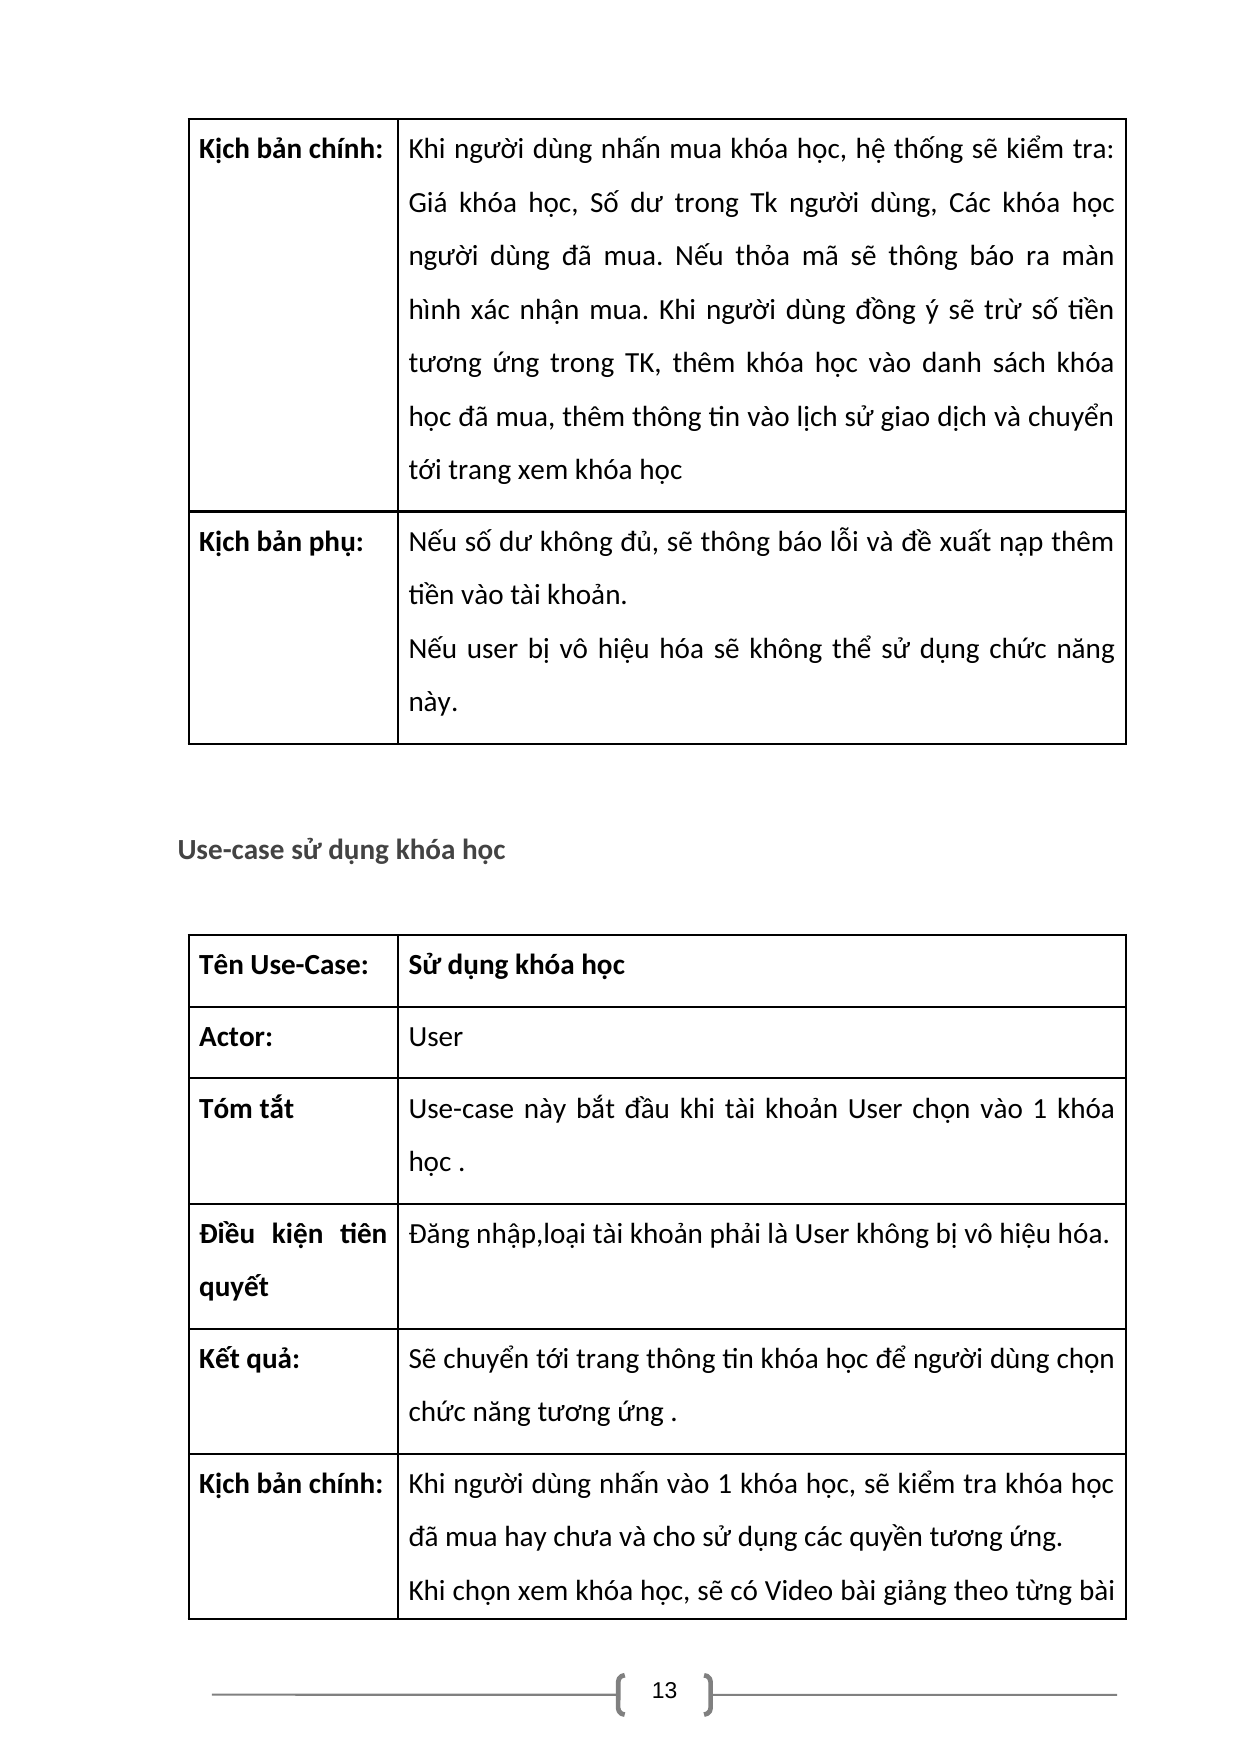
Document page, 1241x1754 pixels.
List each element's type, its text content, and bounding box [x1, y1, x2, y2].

table_cell Kịch bản phụ: [190, 513, 397, 742]
table_cell Nếu số dư không đủ, sẽ thông báo lỗi và đề xuất nạp thêm tiền vào tài khoản. Nếu user bị vô hiệu hóa sẽ không thể sử dụng chức năng này. [399, 513, 1125, 742]
subtitle Use-case sử dụng khóa học [177, 831, 1152, 867]
table_cell Khi người dùng nhấn mua khóa học, hệ thống sẽ kiểm tra: Giá khóa học, Số dư trong Tk người dùng, Các khóa học người dùng đã mua. Nếu thỏa mã sẽ thông báo ra màn hình xác nhận mua. Khi người dùng đồng ý sẽ trừ số tiền tương ứng trong TK, thêm khóa học vào danh sách khóa học đã mua, thêm thông tin vào lịch sử giao dịch và chuyển tới trang xem khóa học [399, 120, 1125, 510]
table_cell Tóm tắt [190, 1079, 397, 1202]
table_cell Đăng nhập,loại tài khoản phải là User không bị vô hiệu hóa. [399, 1205, 1125, 1327]
table_cell Use-case này bắt đầu khi tài khoản User chọn vào 1 khóa học . [399, 1079, 1125, 1202]
table_cell Điều kiện tiên quyết [190, 1205, 397, 1327]
table_cell Kịch bản chính: [190, 120, 397, 510]
table_cell Kết quả: [190, 1330, 397, 1453]
table_header Tên Use-Case: [190, 936, 397, 1006]
table_cell Actor: [190, 1008, 397, 1077]
table_header Sử dụng khóa học [399, 936, 1125, 1006]
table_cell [399, 1455, 1125, 1618]
table_cell User [399, 1008, 1125, 1077]
table_cell Kịch bản chính: [190, 1455, 397, 1618]
table_cell Sẽ chuyển tới trang thông tin khóa học để người dùng chọn chức năng tương ứng . [399, 1330, 1125, 1453]
